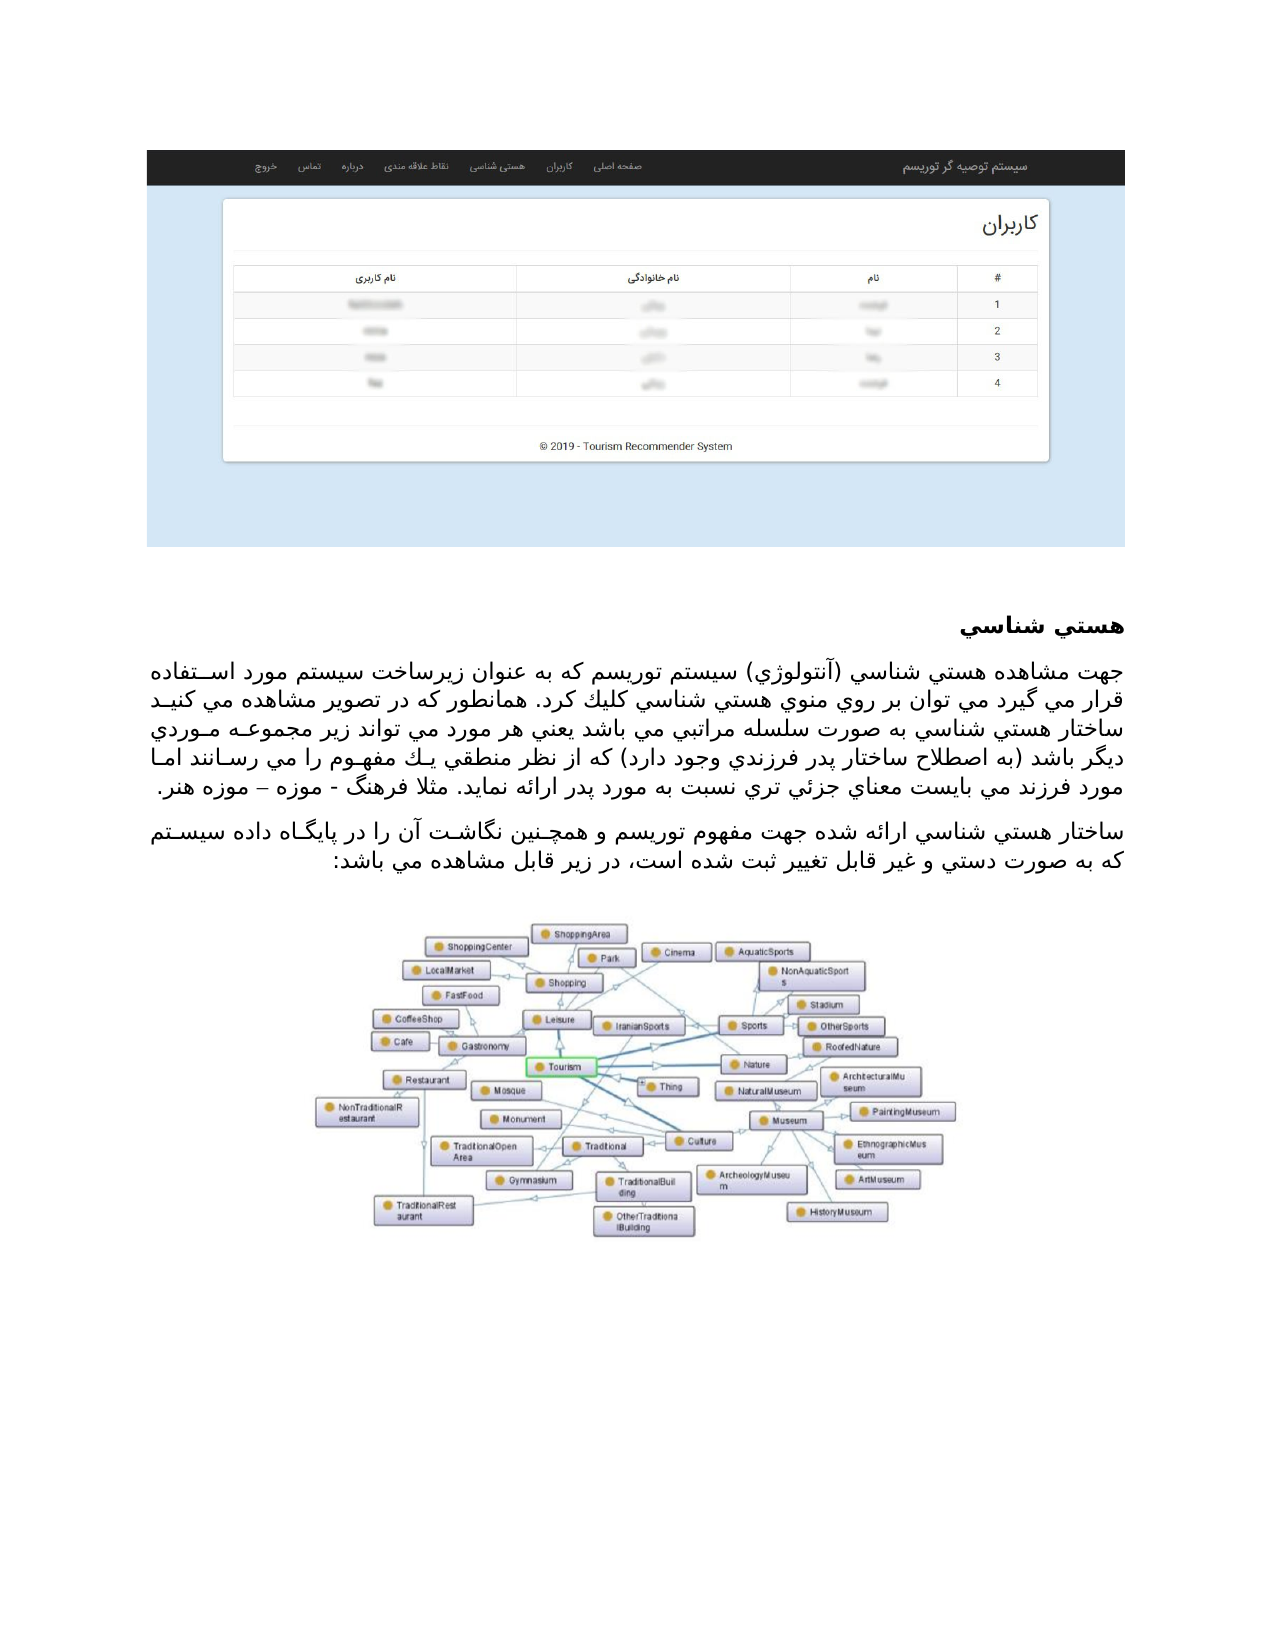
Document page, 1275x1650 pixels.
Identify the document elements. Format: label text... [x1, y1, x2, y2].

text جهت مشاهده هستي شناسي (آنتولوژي) سيستم توريسم كه به عنوان زيرساخت سيستم مورد استفاده قرار مي گيرد مي توان بر روي منوي هستي شناسي كليك كرد. همانطور كه در تصوير مشاهده مي كنيد ساختار هستي شناسي به صورت سلسله مراتبي مي باشد يعني هر مورد مي تواند زير مجموعه موردي ديگر باشد (به اصطلاح ساختار پدر فرزندي وجود دارد) كه از نظر منطقي يك مفهوم را مي رسانند اما مورد فرزند مي بايست معناي جزئي تري نسبت به مورد پدر ارائه نمايد. مثلا فرهنگ - موزه – موزه هنر. [150, 658, 1125, 800]
text هستي شناسي [150, 612, 1125, 639]
picture [283, 892, 992, 1264]
picture [146, 150, 1125, 547]
text ساختار هستي شناسي ارائه شده جهت مفهوم توريسم و همچنين نگاشت آن را در پايگاه داده سيستم كه به صورت دستي و غير قابل تغيير ثبت شده است، در زير قابل مشاهده مي باشد: [150, 818, 1125, 874]
